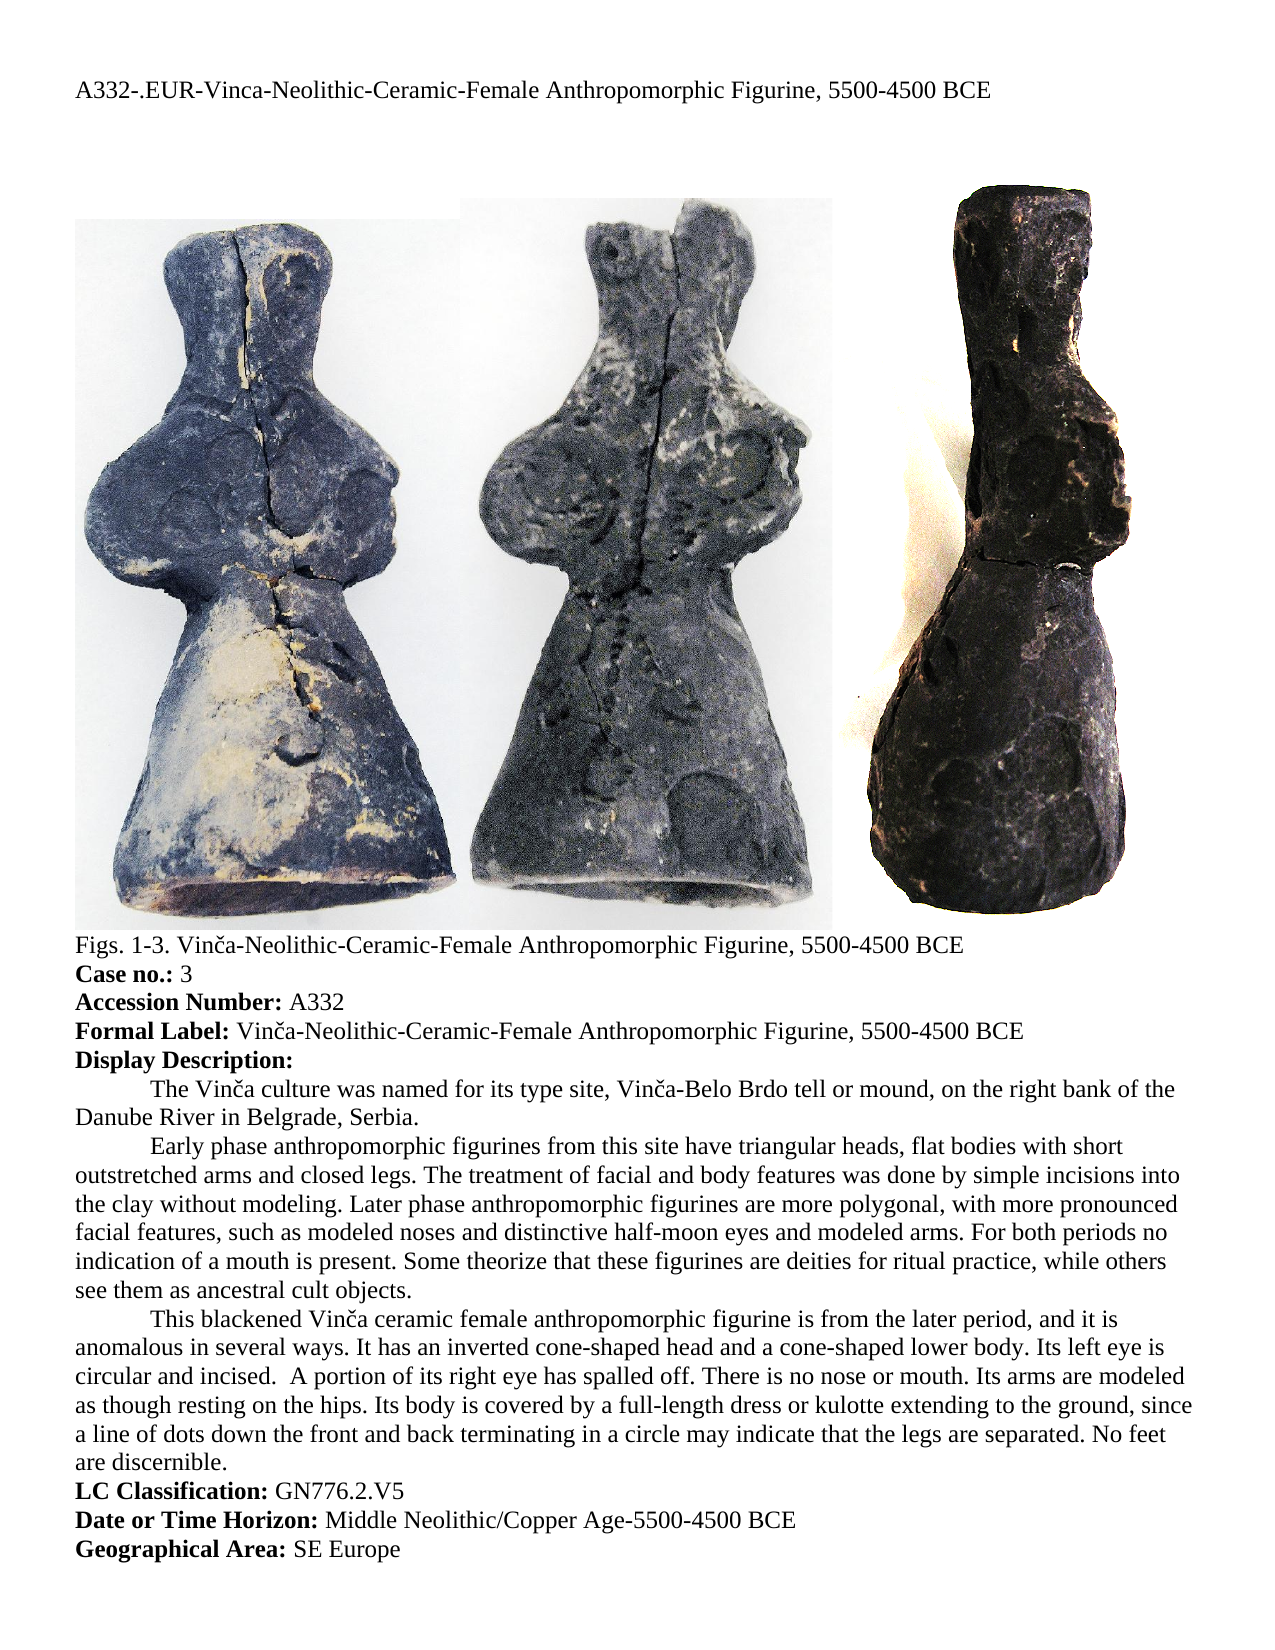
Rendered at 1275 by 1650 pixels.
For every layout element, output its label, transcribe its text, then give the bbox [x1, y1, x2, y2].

text The Vinča culture was named for its type site, Vinča-Belo Brdo tell or mound, on the right bank of the Danube River in Belgrade, Serbia. [75, 1074, 1200, 1131]
text A332-.EUR-Vinca-Neolithic-Ceramic-Female Anthropomorphic Figurine, 5500-4500 BCE [75, 75, 1200, 104]
text Case no.: 3 [75, 959, 1200, 987]
text Formal Label: Vinča-Neolithic-Ceramic-Female Anthropomorphic Figurine, 5500-4500 BCE [75, 1016, 1200, 1045]
text LC Classification: GN776.2.V5 [75, 1476, 1200, 1505]
text Early phase anthropomorphic figurines from this site have triangular heads, flat bodies with short outstretched arms and closed legs. The treatment of facial and body features was done by simple incisions into the clay without modeling. Later phase anthropomorphic figurines are more polygonal, with more pronounced facial features, such as modeled noses and distinctive half-moon eyes and modeled arms. For both periods no indication of a mouth is present. Some theorize that these figurines are deities for ritual practice, while others see them as ancestral cult objects. [75, 1131, 1200, 1304]
text Date or Time Horizon: Middle Neolithic/Copper Age-5500-4500 BCE [75, 1505, 1200, 1534]
text Display Description: [75, 1045, 1200, 1074]
picture [75, 198, 833, 930]
picture [838, 161, 1162, 930]
text This blackened Vinča ceramic female anthropomorphic figurine is from the later period, and it is anomalous in several ways. It has an inverted cone-shaped head and a cone-shaped lower body. Its left eye is circular and incised. A portion of its right eye has spalled off. There is no nose or mouth. Its arms are modeled as though resting on the hips. Its body is covered by a full-length dress or kulotte extending to the ground, since a line of dots down the front and back terminating in a circle may indicate that the legs are separated. No feet are discernible. [75, 1304, 1200, 1476]
text Geographical Area: SE Europe [75, 1534, 1200, 1562]
text Accession Number: A332 [75, 987, 1200, 1016]
text Figs. 1-3. Vinča-Neolithic-Ceramic-Female Anthropomorphic Figurine, 5500-4500 BCE [75, 930, 1200, 959]
